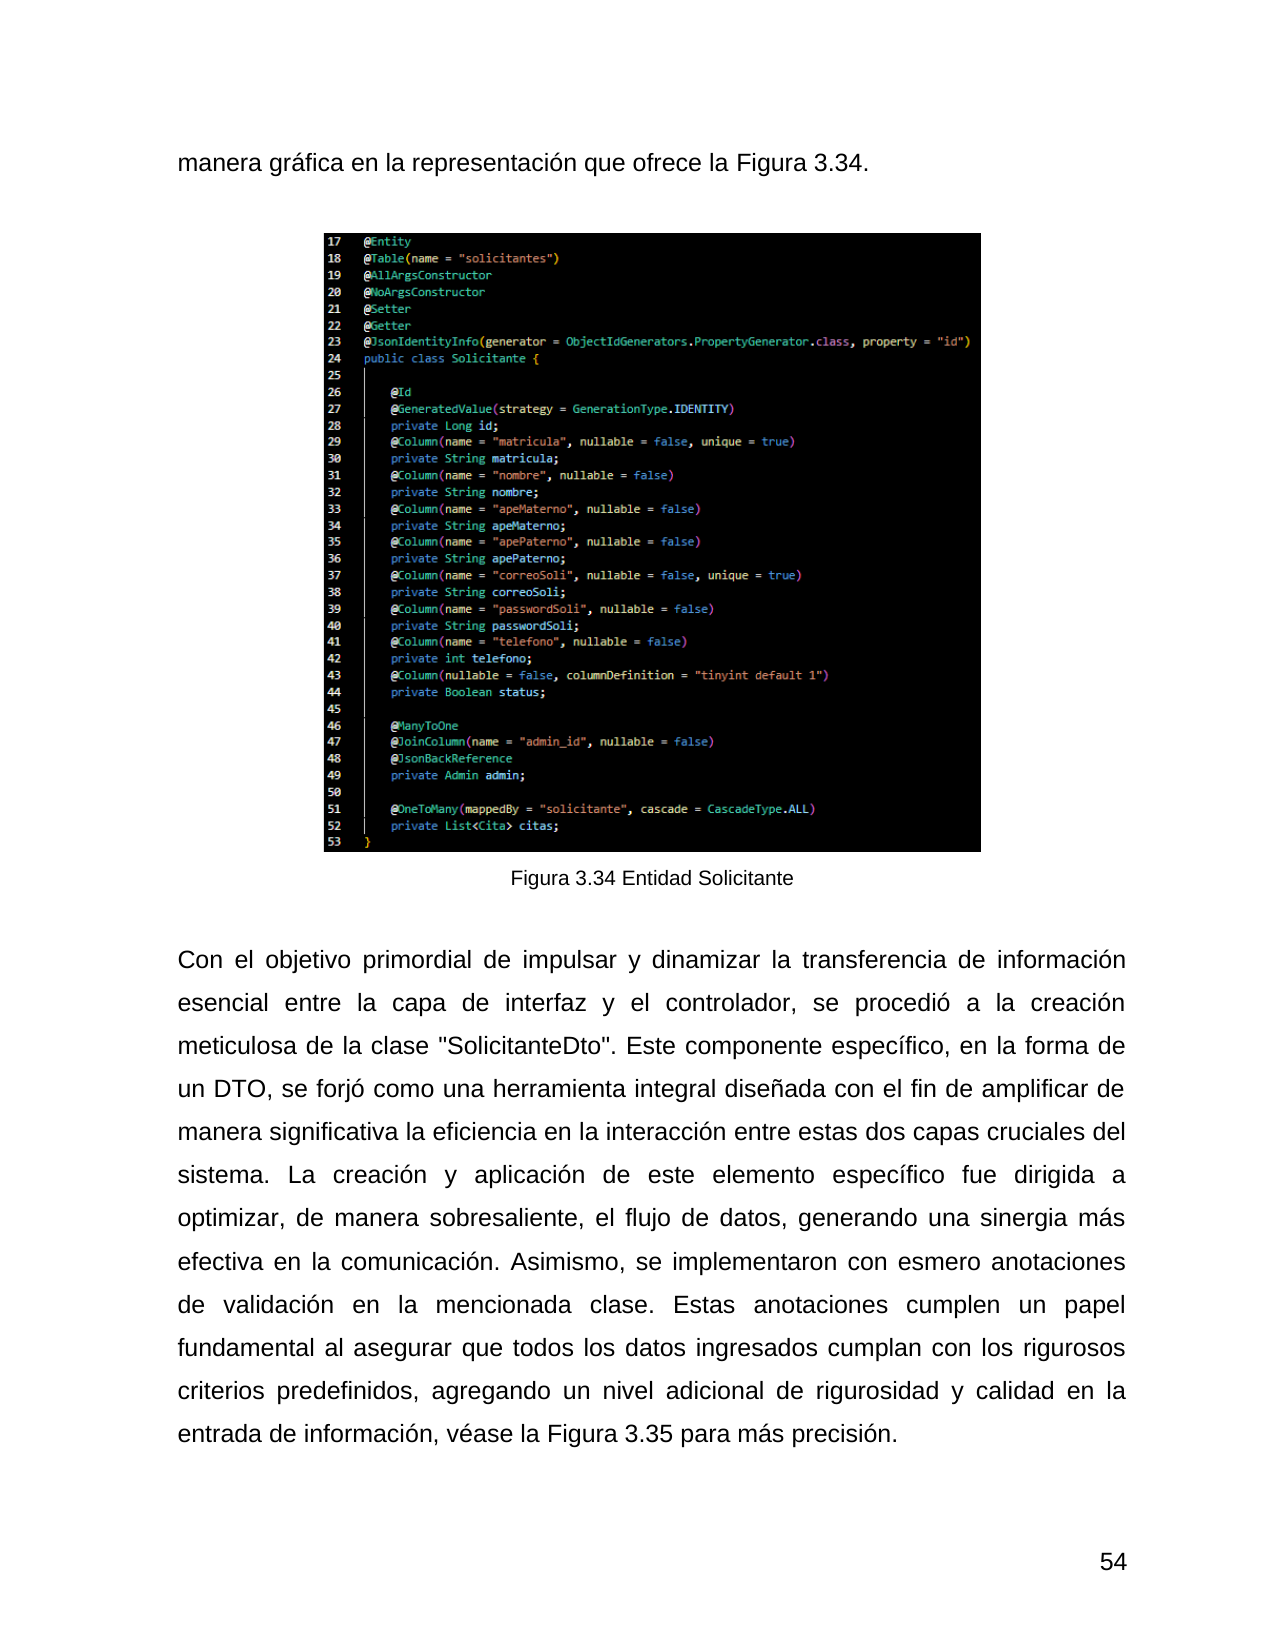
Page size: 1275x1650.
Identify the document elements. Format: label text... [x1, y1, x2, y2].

picture [323, 233, 981, 852]
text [177, 148, 1127, 176]
